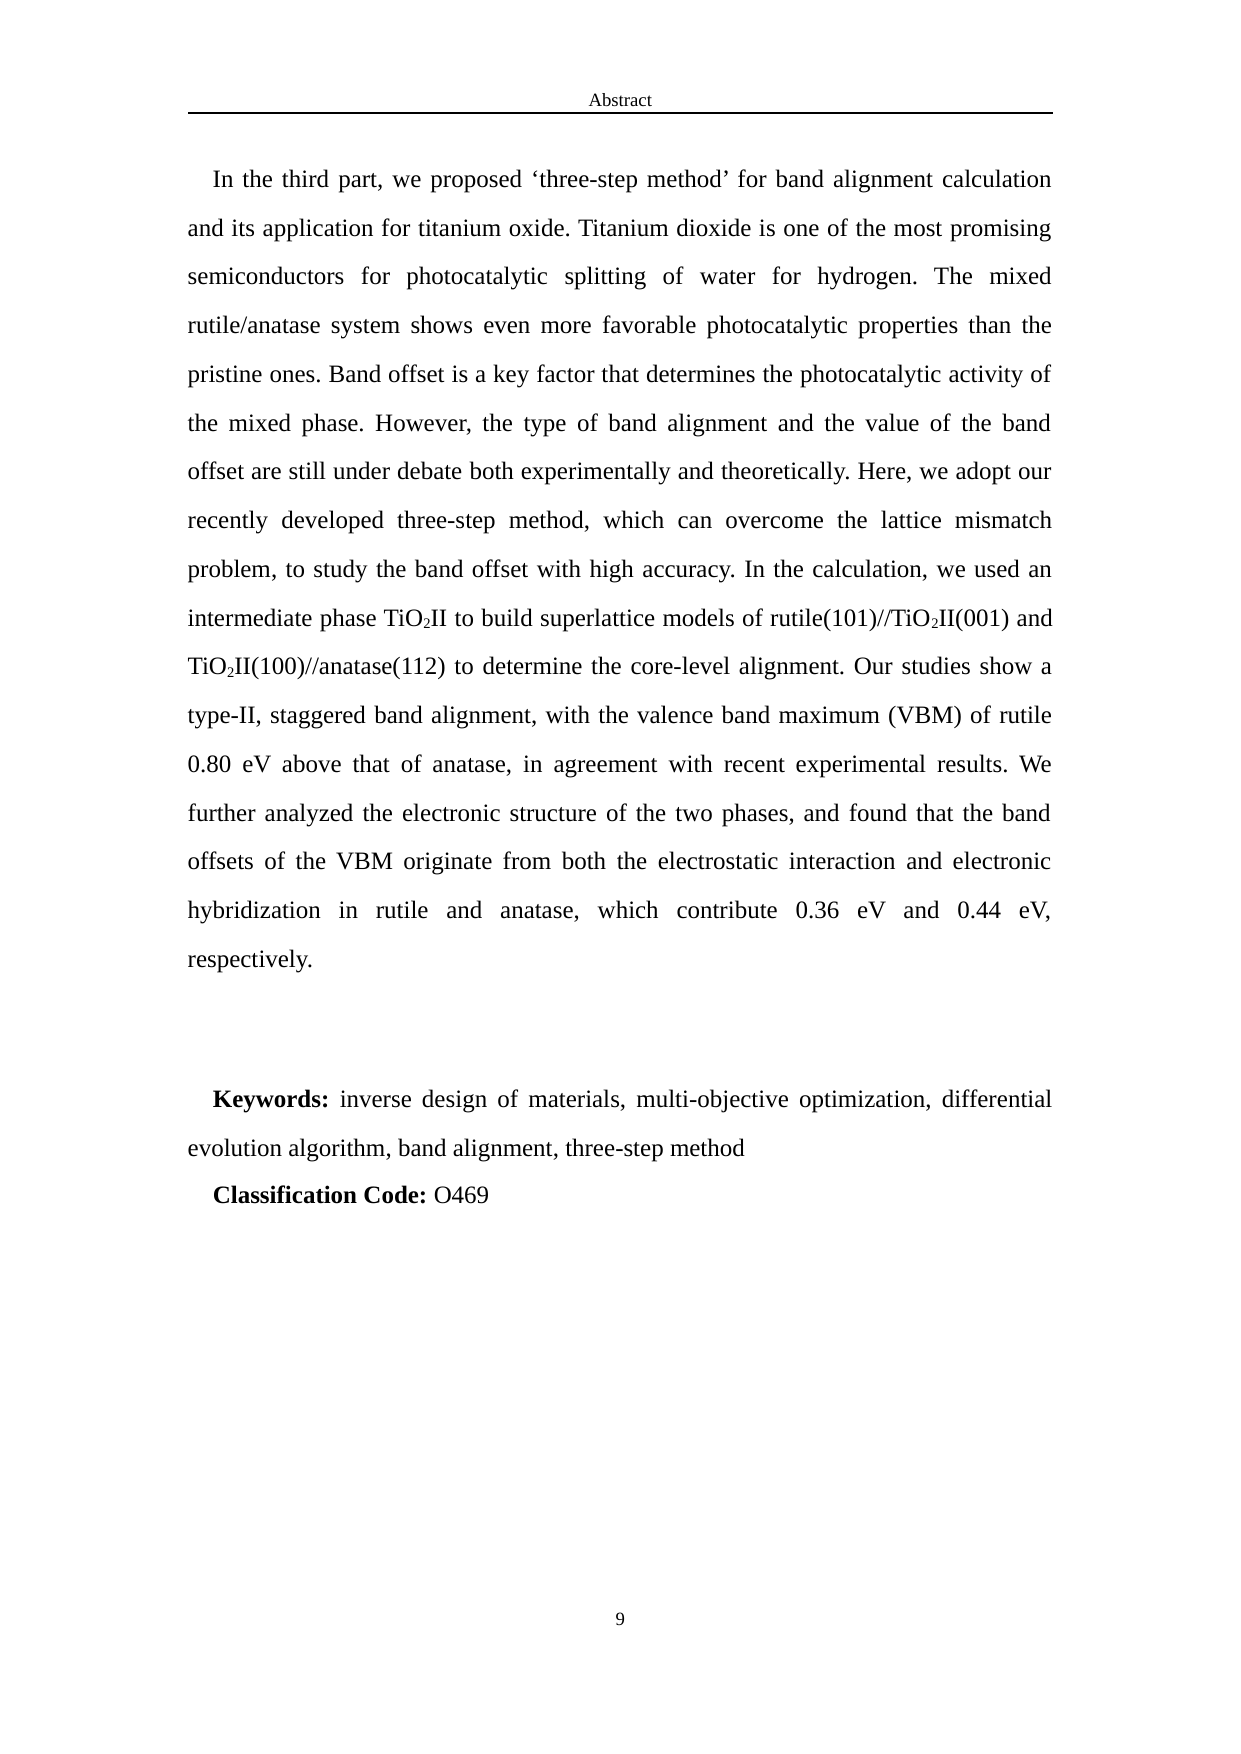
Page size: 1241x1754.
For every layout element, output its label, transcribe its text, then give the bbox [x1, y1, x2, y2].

text Keywords: inverse design of materials, multi-objective optimization, differential evolution algorithm, band alignment, three-step method [187, 1083, 1053, 1164]
text Classification Code: O469 [187, 1178, 1053, 1211]
text In the third part, we proposed ‘three-step method’ for band alignment calculation and its application for titanium oxide. Titanium dioxide is one of the most promising semiconductors for photocatalytic splitting of water for hydrogen. The mixed rutile/anatase system shows even more favorable photocatalytic properties than the pristine ones. Band offset is a key factor that determines the photocatalytic activity of the mixed phase. However, the type of band alignment and the value of the band offset are still under debate both experimentally and theoretically. Here, we adopt our recently developed three-step method, which can overcome the lattice mismatch problem, to study the band offset with high accuracy. In the calculation, we used an intermediate phase TiO2II to build superlattice models of rutile(101)//TiO2II(001) and TiO2II(100)//anatase(112) to determine the core-level alignment. Our studies show a type-II, staggered band alignment, with the valence band maximum (VBM) of rutile 0.80 eV above that of anatase, in agreement with recent experimental results. We further analyzed the electronic structure of the two phases, and found that the band offsets of the VBM originate from both the electrostatic interaction and electronic hybridization in rutile and anatase, which contribute 0.36 eV and 0.44 eV, respectively. [187, 162, 1053, 974]
